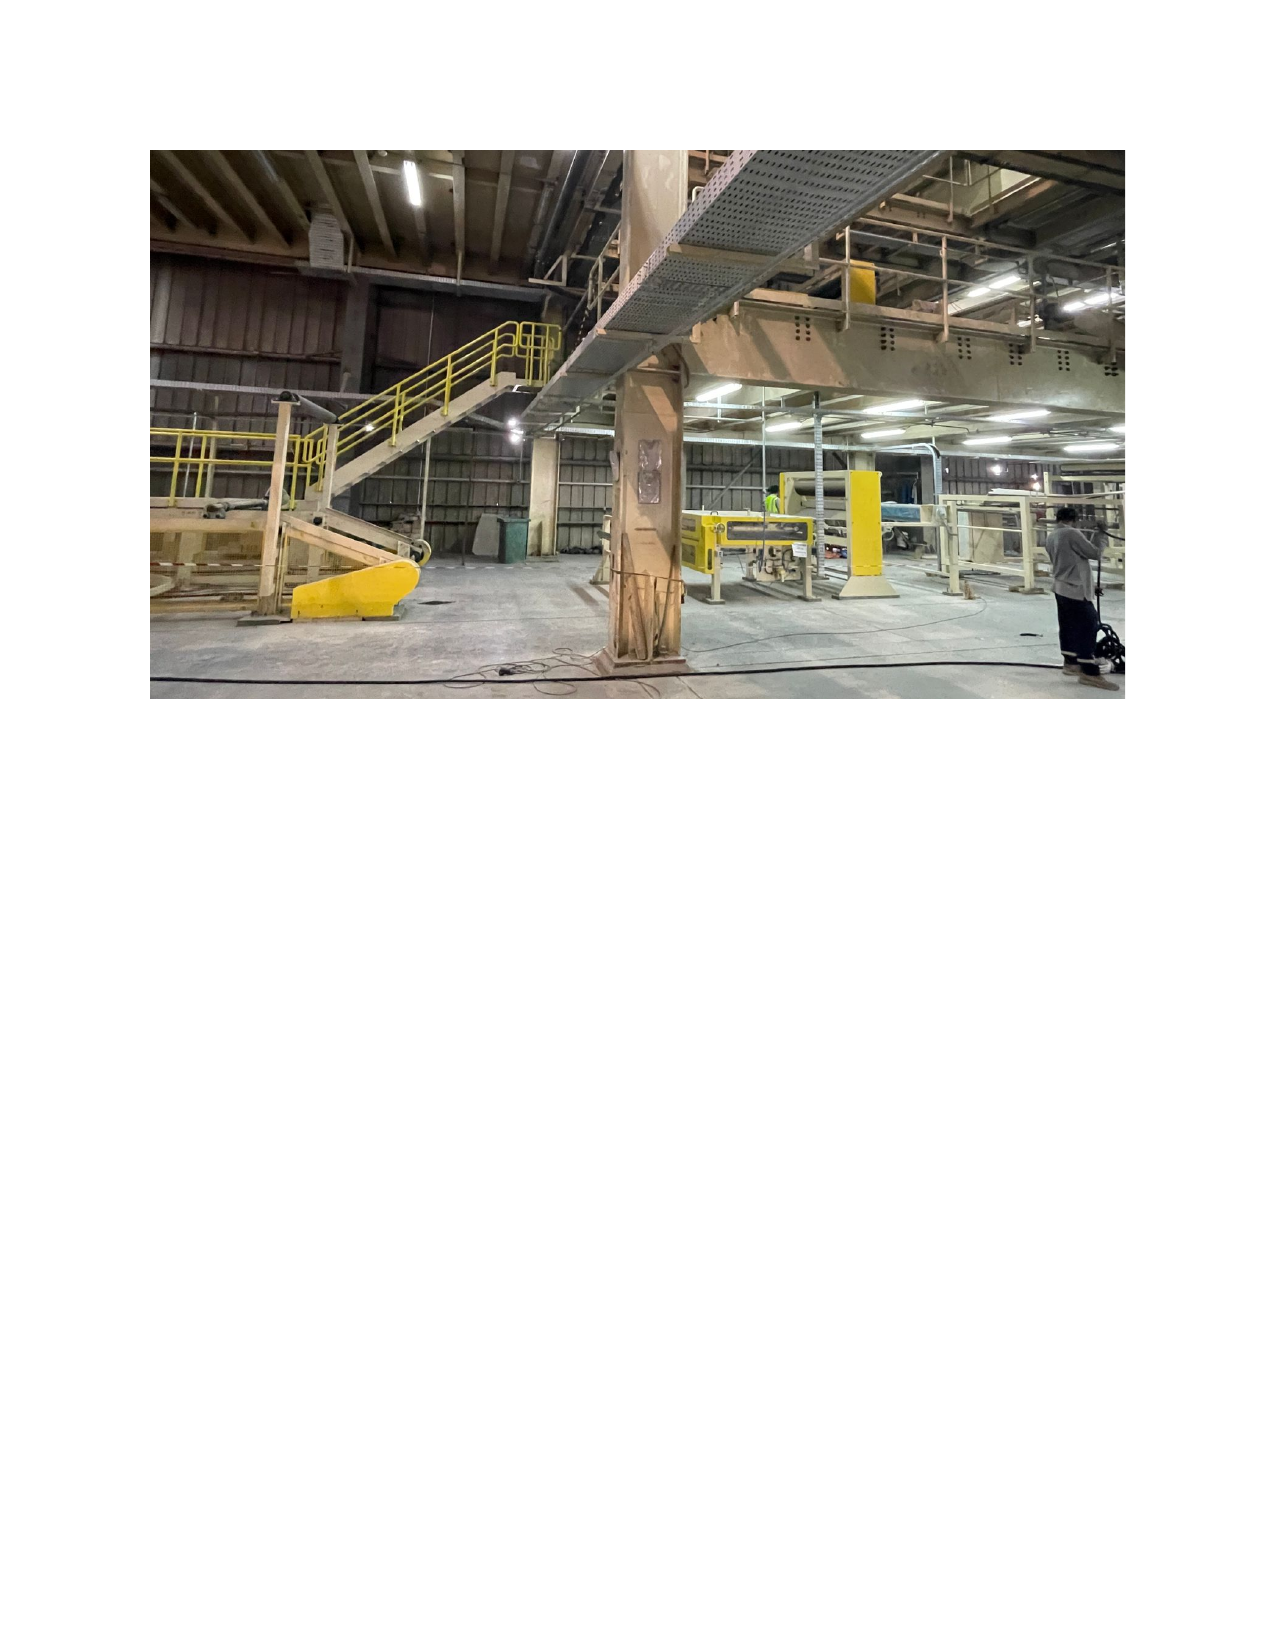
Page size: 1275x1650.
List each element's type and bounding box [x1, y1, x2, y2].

picture [150, 150, 1125, 699]
